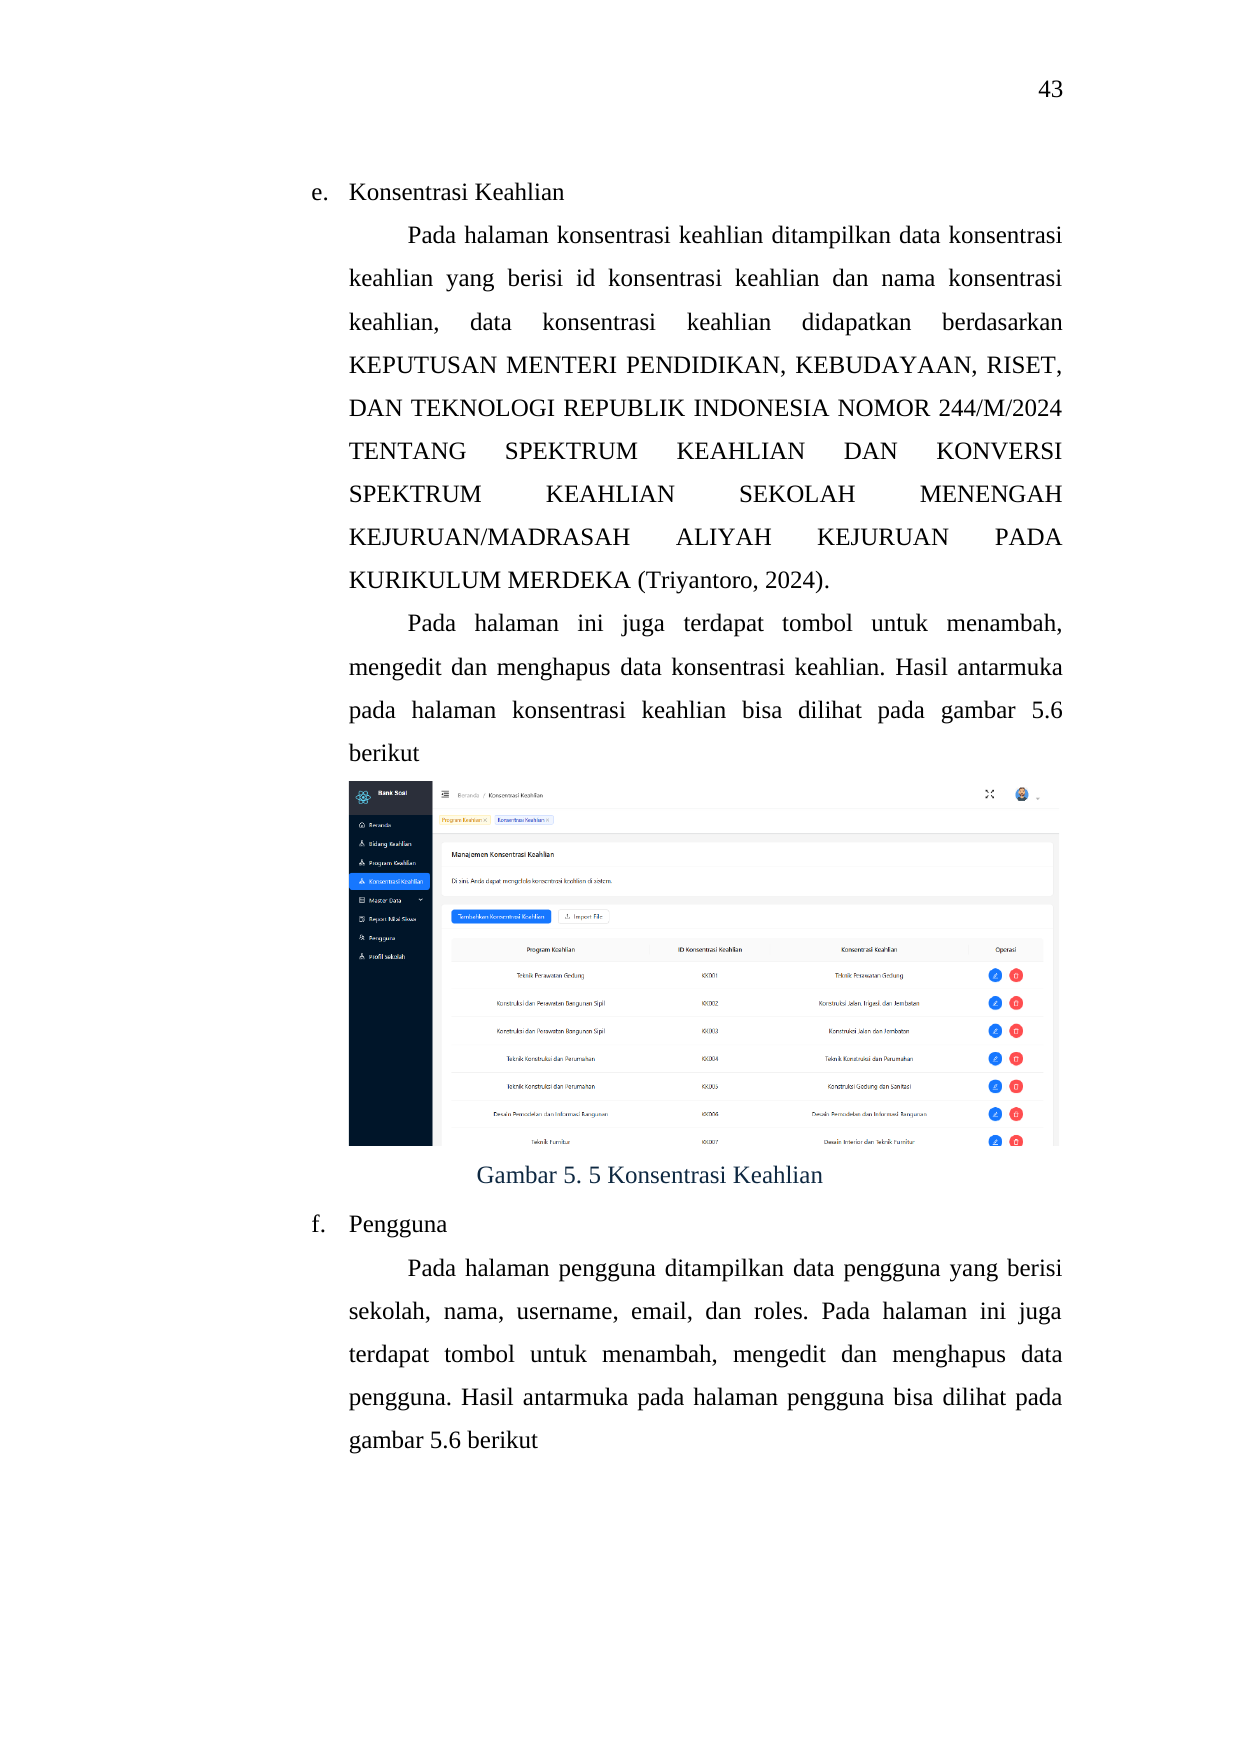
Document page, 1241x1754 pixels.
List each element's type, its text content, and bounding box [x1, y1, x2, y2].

list Pada halaman konsentrasi keahlian ditampilkan data konsentrasi keahlian yang berisi id konsentrasi keahlian dan nama konsentrasi keahlian, data konsentrasi keahlian didapatkan berdasarkan KEPUTUSAN MENTERI PENDIDIKAN, KEBUDAYAAN, RISET, DAN TEKNOLOGI REPUBLIK INDONESIA NOMOR 244/M/2024 TENTANG SPEKTRUM KEAHLIAN DAN KONVERSI SPEKTRUM KEAHLIAN SEKOLAH MENENGAH KEJURUAN/MADRASAH ALIYAH KEJURUAN PADA KURIKULUM MERDEKA . [348, 220, 1063, 594]
picture [348, 781, 1060, 1146]
list Pengguna [311, 1209, 1063, 1238]
list Pada halaman pengguna ditampilkan data pengguna yang berisi sekolah, nama, username, email, dan roles. Pada halaman ini juga terdapat tombol untuk menambah, mengedit dan menghapus data pengguna. Hasil antarmuka pada halaman pengguna bisa dilihat pada gambar 5.6 berikut [348, 1253, 1063, 1454]
list Pada halaman ini juga terdapat tombol untuk menambah, mengedit dan menghapus data konsentrasi keahlian. Hasil antarmuka pada halaman konsentrasi keahlian bisa dilihat pada gambar 5.6 berikut [348, 608, 1063, 767]
list Konsentrasi Keahlian [311, 177, 1063, 206]
